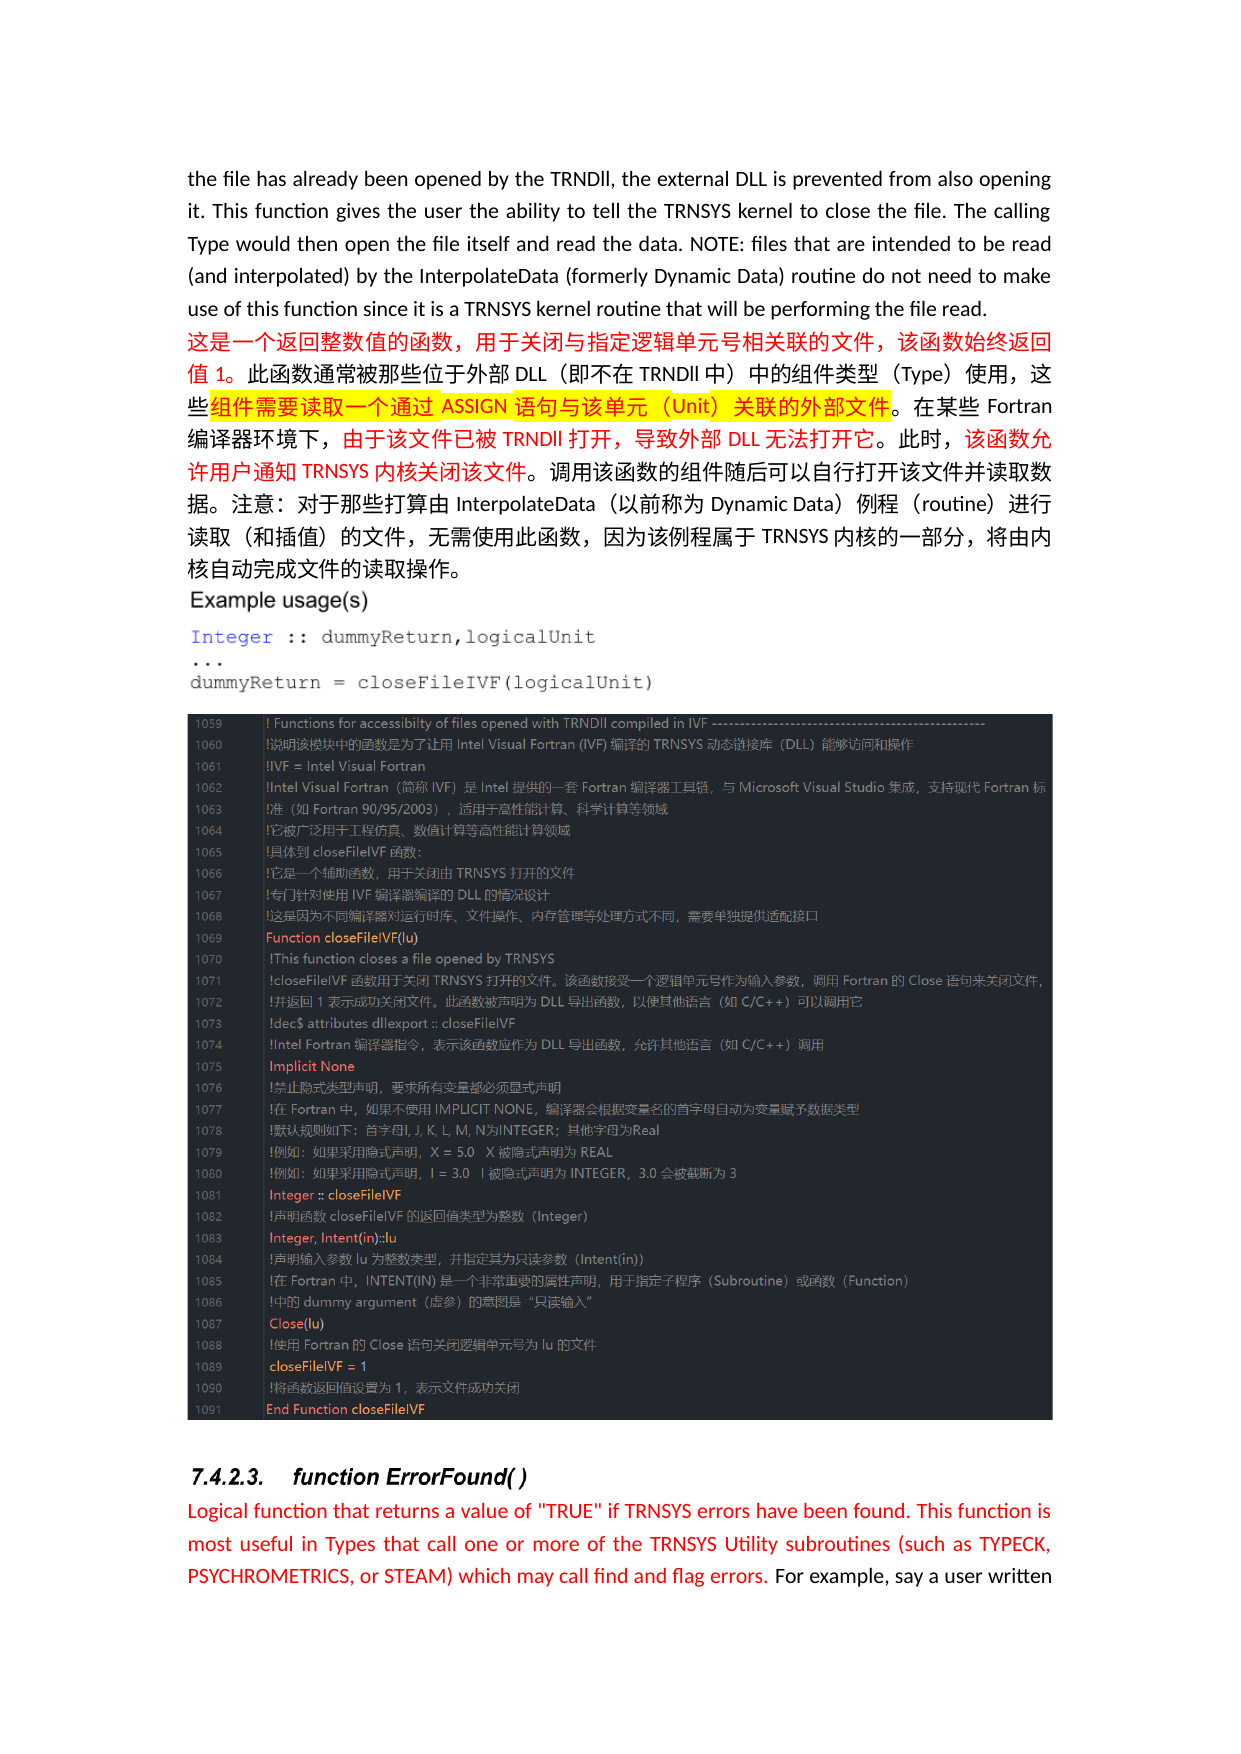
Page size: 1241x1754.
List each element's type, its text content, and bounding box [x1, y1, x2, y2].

picture [187, 714, 1053, 1420]
picture [187, 584, 660, 703]
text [187, 1494, 1053, 1592]
picture [187, 1462, 536, 1492]
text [187, 162, 1053, 324]
text 这是一个返回整数值的函数，用于关闭与指定逻辑单元号相关联的文件，该函数始终返回值 1。此函数通常被那些位于外部 DLL（即不在 TRNDll 中）中的组件类型（Type）使用，这些组件需要读取一个通过 ASSIGN 语句与该单元（Unit）关联的外部文件。在某些 Fortran 编译器环境下，由于该文件已被 TRNDll 打开，导致外部 DLL 无法打开它。此时，该函数允许用户通知 TRNSYS 内核关闭该文件。调用该函数的组件随后可以自行打开该文件并读取数据。注意：对于那些打算由 InterpolateData（以前称为 Dynamic Data）例程（routine）进行读取（和插值）的文件，无需使用此函数，因为该例程属于TRNSYS 内核的一部分，将由内核自动完成文件的读取操作。 [187, 324, 1053, 584]
